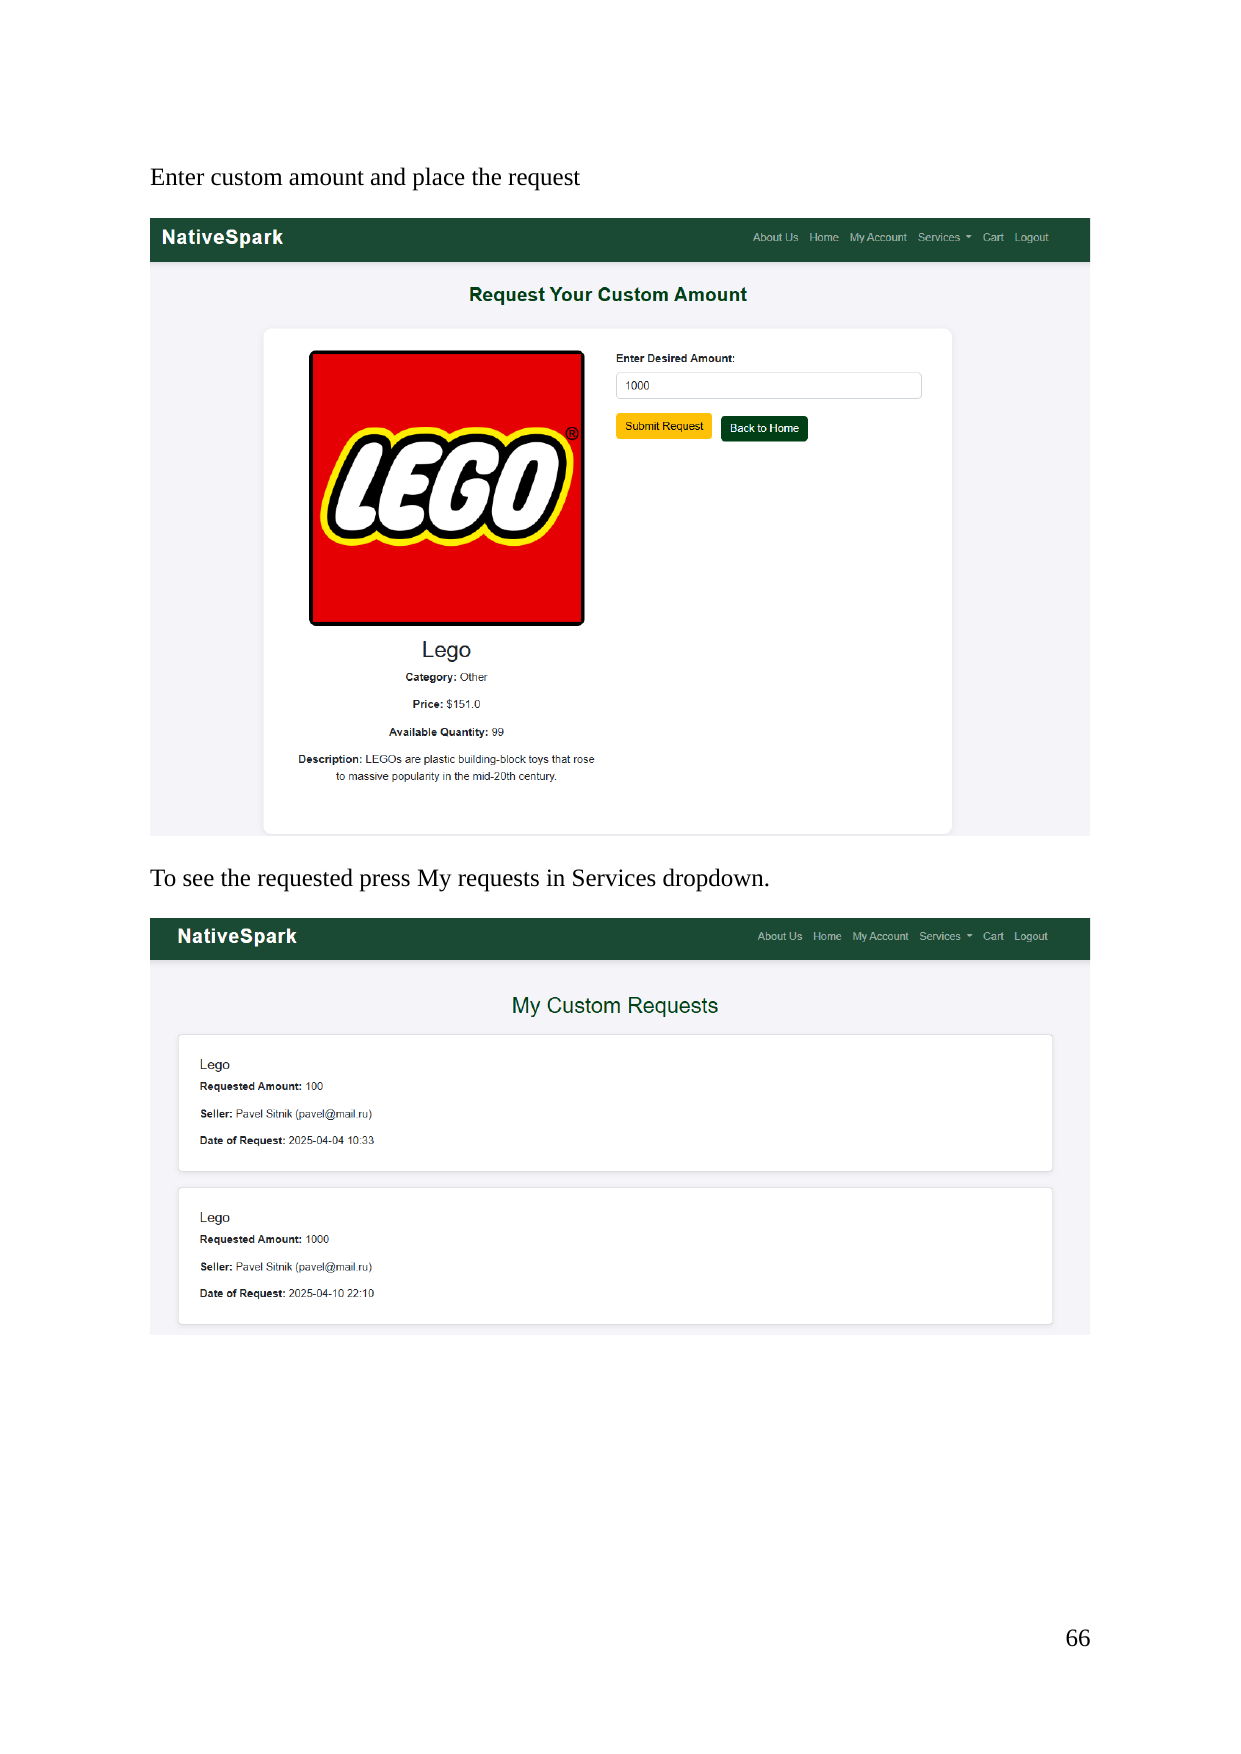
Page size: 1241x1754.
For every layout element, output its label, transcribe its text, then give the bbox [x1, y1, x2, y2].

picture [150, 918, 1091, 1335]
picture [150, 218, 1091, 836]
text Enter custom amount and place the request [150, 162, 1090, 191]
text To see the requested press My requests in Services dropdown. [150, 863, 1090, 892]
